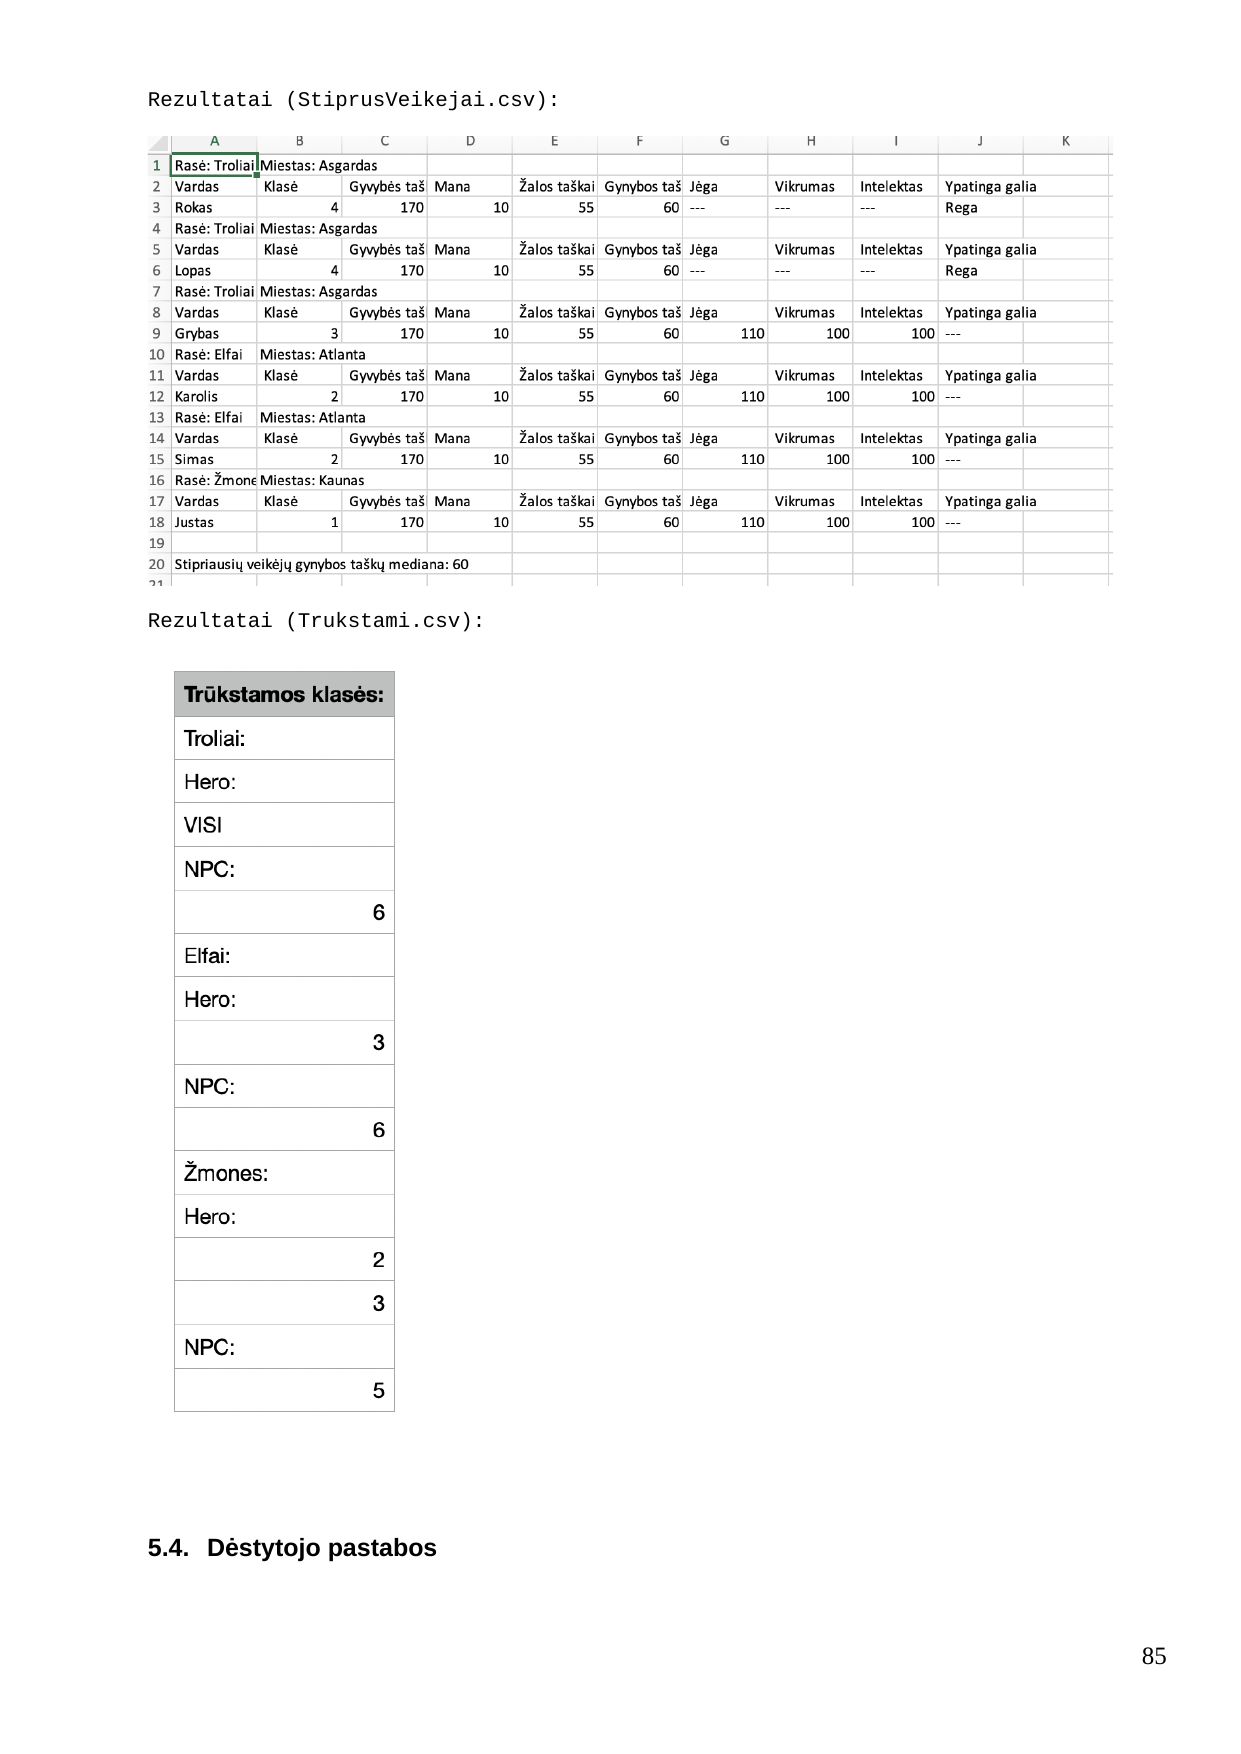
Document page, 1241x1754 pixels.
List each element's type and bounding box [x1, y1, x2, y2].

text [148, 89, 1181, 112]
picture [147, 136, 1114, 586]
picture [147, 658, 413, 1434]
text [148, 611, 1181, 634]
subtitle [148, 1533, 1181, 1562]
